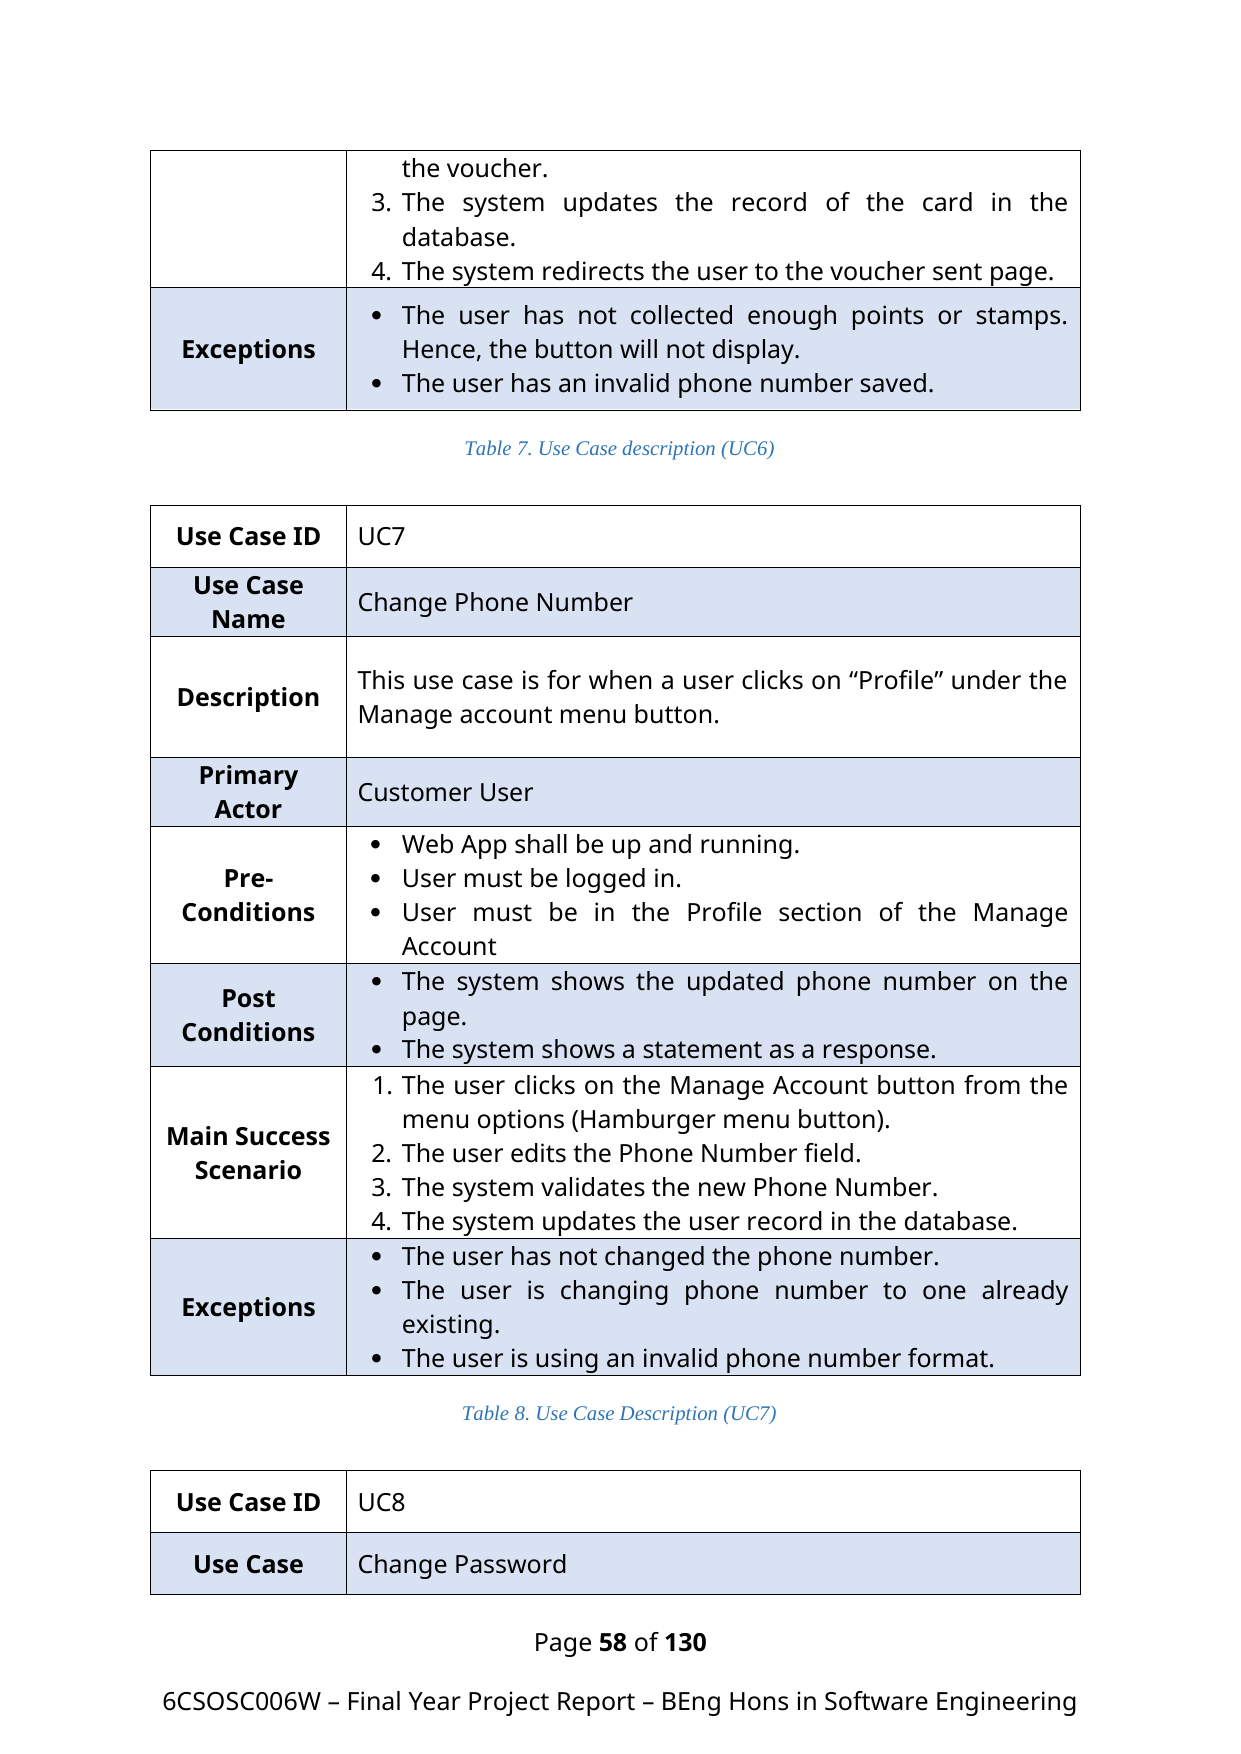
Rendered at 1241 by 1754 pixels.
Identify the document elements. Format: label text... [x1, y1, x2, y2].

table_cell Change Phone Number [347, 568, 1080, 636]
table_cell Change Password [347, 1533, 1080, 1594]
text Table . Use Case description (UC6) [150, 436, 1090, 460]
table_cell The user has not changed the phone number. The user is changing phone number to one already existing. The user is using an invalid phone number format. [347, 1239, 1080, 1375]
table_cell Customer User [347, 758, 1080, 826]
table_cell The user has not collected enough points or stamps. Hence, the button will not display. The user has an invalid phone number saved. [347, 288, 1080, 409]
table_cell Main Success Scenario [151, 1067, 346, 1238]
table_cell Web App shall be up and running. User must be logged in. User must be in the Profile section of the Manage Account [347, 827, 1080, 963]
table_header Use Case ID [151, 1471, 346, 1532]
table_header UC8 [347, 1471, 1080, 1532]
table_header Use Case ID [151, 506, 346, 567]
table_cell Exceptions [151, 1239, 346, 1375]
table_cell Post Conditions [151, 964, 346, 1066]
text Table . Use Case Description (UC7) [150, 1401, 1090, 1425]
table_cell Use Case Name [151, 1533, 346, 1594]
table_cell Pre-Conditions [151, 827, 346, 963]
table_cell This use case is for when a user clicks on “Profile” under the Manage account menu button. [347, 637, 1080, 757]
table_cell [151, 151, 346, 287]
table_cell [347, 151, 1080, 287]
table_cell Description [151, 637, 346, 757]
table_cell Use Case Name [151, 568, 346, 636]
table_header UC7 [347, 506, 1080, 567]
table_cell The user clicks on the Manage Account button from the menu options (Hamburger menu button). The user edits the Phone Number field. The system validates the new Phone Number. The system updates the user record in the database. [347, 1067, 1080, 1238]
table_cell Exceptions [151, 288, 346, 409]
table_cell Primary Actor [151, 758, 346, 826]
table_cell The system shows the updated phone number on the page. The system shows a statement as a response. [347, 964, 1080, 1066]
